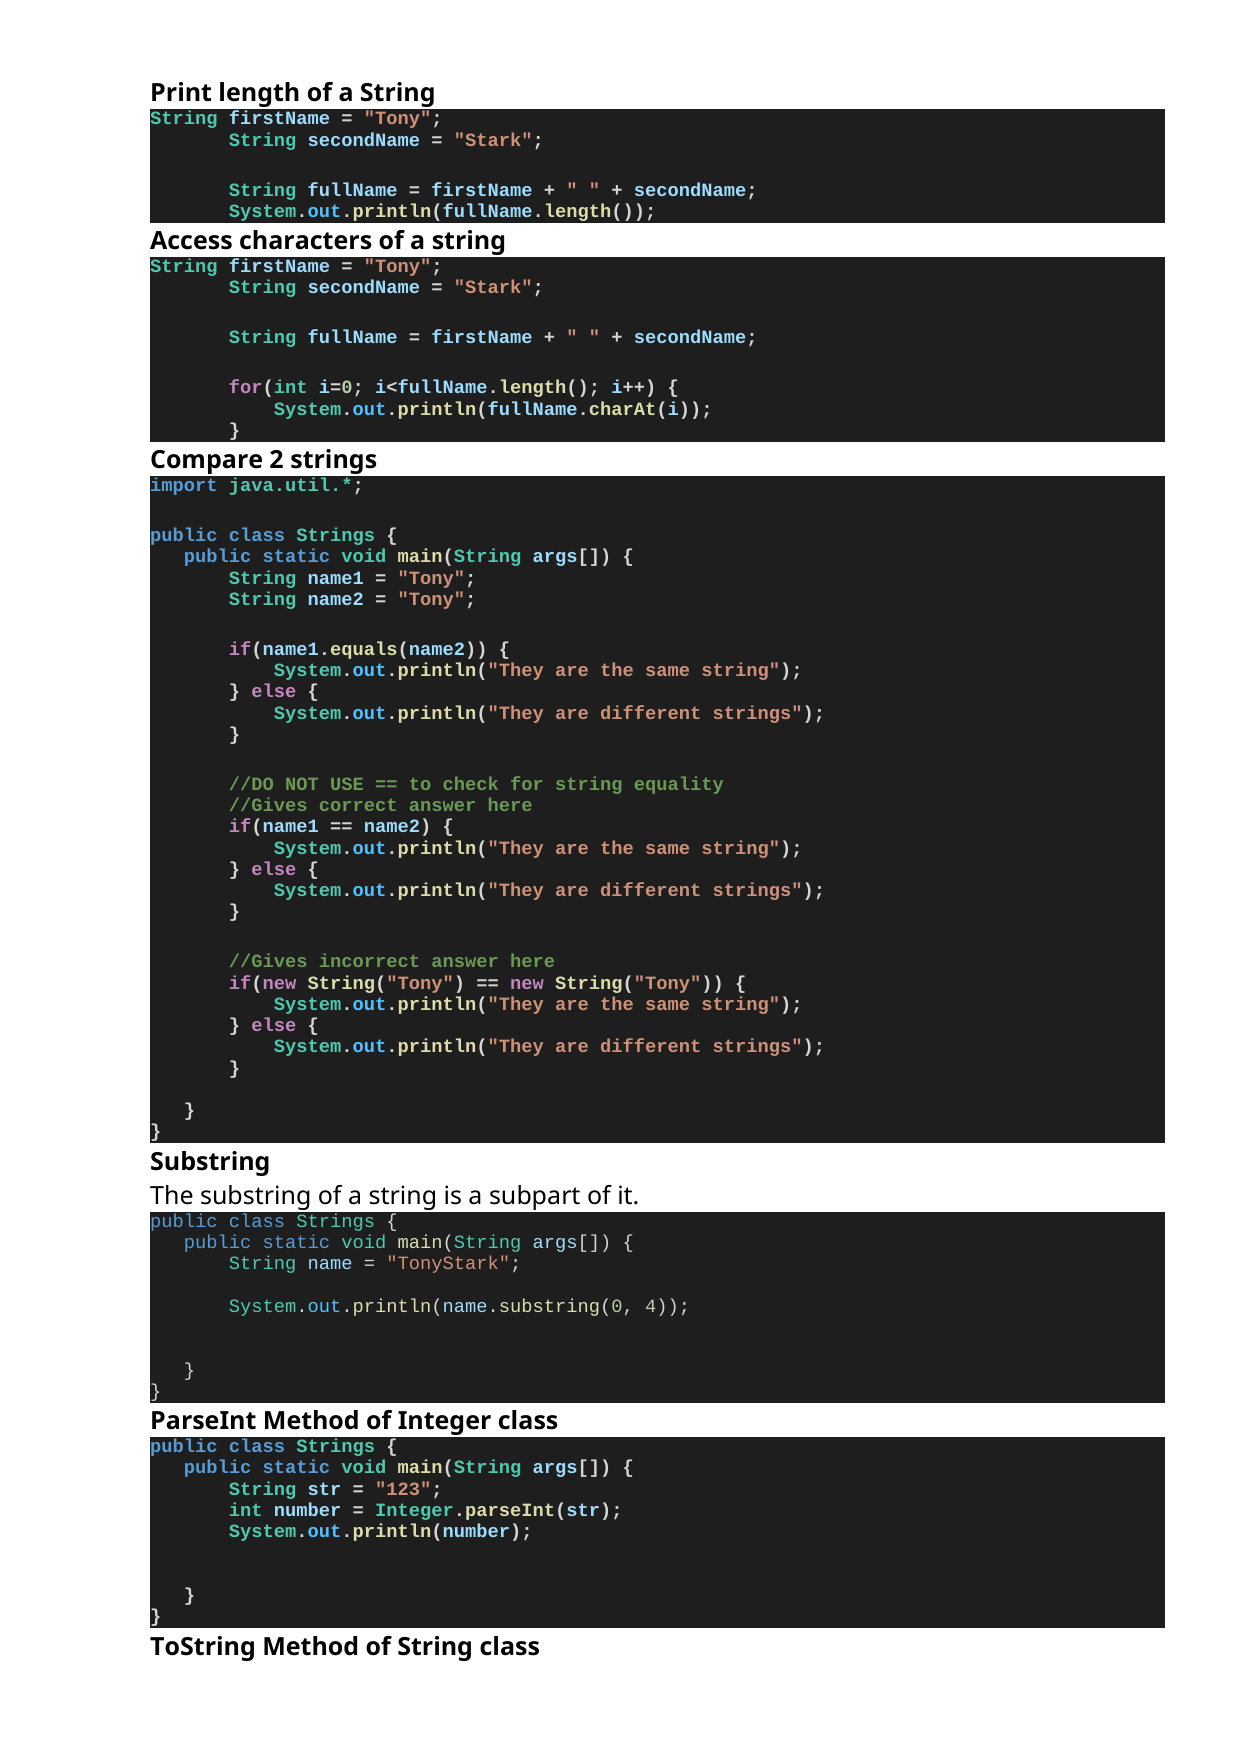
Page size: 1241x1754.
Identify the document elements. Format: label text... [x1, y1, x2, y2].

text for(int i=0; i<fullName.length(); i++) { [150, 378, 1165, 399]
text if(name1.equals(name2)) { [150, 640, 1165, 661]
text System.out.println("They are the same string"); [150, 995, 1165, 1016]
text System.out.println("They are different strings"); [150, 1037, 1165, 1058]
text String firstName = "Tony"; [150, 257, 1165, 278]
text public class Strings { [150, 526, 1165, 547]
text String firstName = "Tony"; [150, 109, 1165, 130]
text System.out.println("They are the same string"); [150, 838, 1165, 860]
text System.out.println("They are different strings"); [150, 881, 1165, 902]
text System.out.println(fullName.charAt(i)); [150, 399, 1165, 421]
text } [150, 902, 1165, 923]
text public static void main(String args[]) { [150, 547, 1165, 568]
text } [150, 1101, 1165, 1122]
text String name1 = "Tony"; [150, 568, 1165, 590]
text String name2 = "Tony"; [150, 590, 1165, 611]
text ParseInt Method of Integer class [150, 1403, 1165, 1437]
text } else { [150, 682, 1165, 703]
text } [150, 725, 1165, 746]
text } [150, 1586, 1165, 1607]
text System.out.println(fullName.length()); [150, 202, 1165, 223]
text } [150, 1122, 1165, 1143]
text String fullName = firstName + " " + secondName; [150, 328, 1165, 349]
text if(new String("Tony") == new String("Tony")) { [150, 973, 1165, 995]
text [150, 130, 1165, 152]
text import java.util.*; [150, 476, 1165, 497]
text } else { [150, 1016, 1165, 1037]
text //Gives incorrect answer here [150, 952, 1165, 973]
text } [150, 1360, 1165, 1382]
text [150, 180, 1165, 202]
text } [150, 421, 1165, 442]
text Print length of a String [150, 75, 1165, 109]
text } [150, 1058, 1165, 1080]
text System.out.println("They are the same string"); [150, 661, 1165, 682]
text System.out.println(number); [150, 1522, 1165, 1543]
text String name = "TonyStark"; [150, 1254, 1165, 1275]
text String secondName = "Stark"; [150, 278, 1165, 299]
text Compare 2 strings [150, 442, 1165, 476]
text Access characters of a string [150, 223, 1165, 257]
text } else { [150, 860, 1165, 881]
text //DO NOT USE == to check for string equality [150, 775, 1165, 796]
text ToString Method of String class [150, 1628, 1165, 1662]
text public static void main(String args[]) { [150, 1233, 1165, 1254]
text String str = "123"; [150, 1479, 1165, 1501]
text System.out.println("They are different strings"); [150, 703, 1165, 725]
text The substring of a string is a subpart of it. [150, 1177, 1165, 1212]
text int number = Integer.parseInt(str); [150, 1501, 1165, 1522]
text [150, 1458, 1165, 1479]
text if(name1 == name2) { [150, 817, 1165, 838]
text public class Strings { [150, 1437, 1165, 1458]
text Substring [150, 1143, 1165, 1177]
text public class Strings { [150, 1212, 1165, 1233]
text } [150, 1607, 1165, 1628]
text System.out.println(name.substring(0, 4)); [150, 1297, 1165, 1318]
text } [150, 1382, 1165, 1403]
text //Gives correct answer here [150, 796, 1165, 817]
